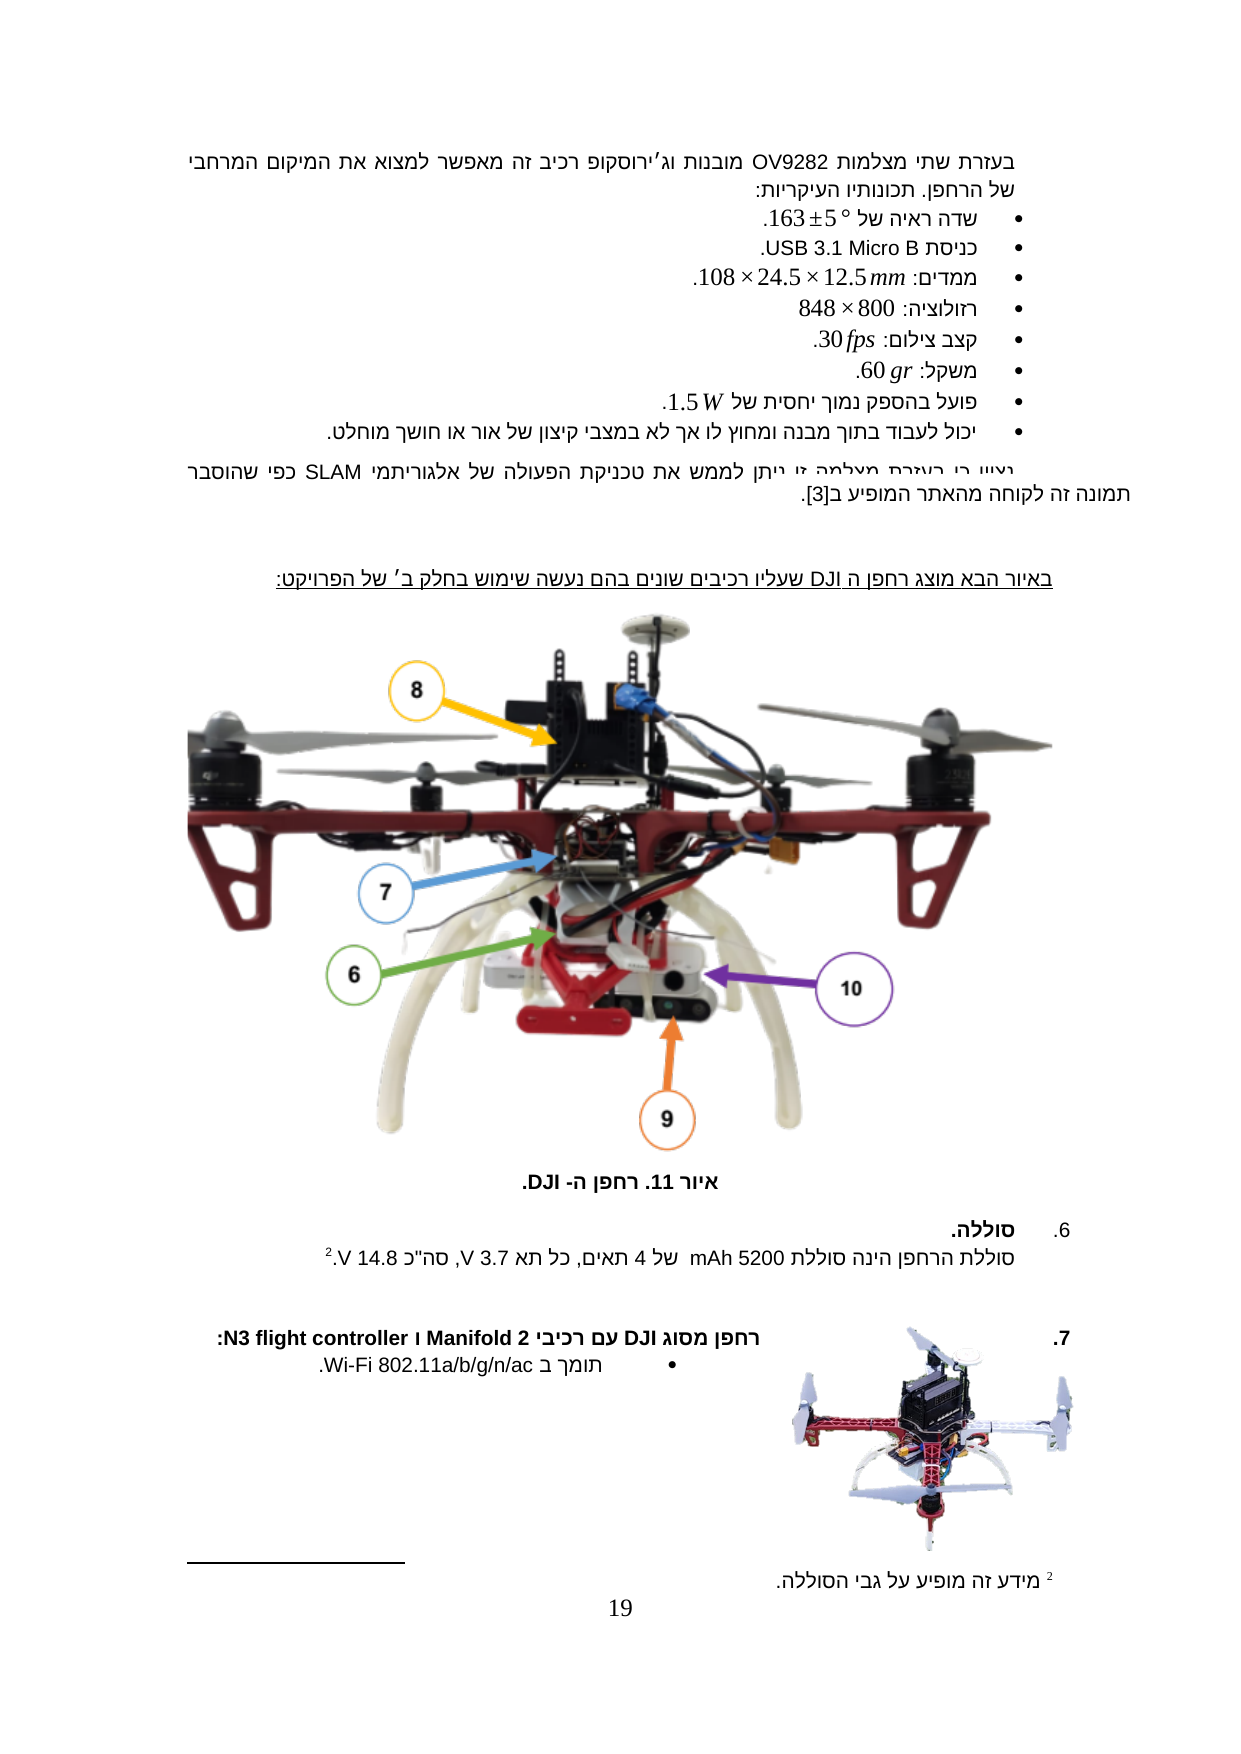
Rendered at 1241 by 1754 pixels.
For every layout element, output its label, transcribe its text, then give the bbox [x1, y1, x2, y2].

list קצב צילום: . [187, 326, 1015, 354]
list סוללה. [187, 1218, 1053, 1242]
list יכול לעבוד בתוך מבנה ומחוץ לו אך לא במצבי קיצון של אור או חושך מוחלט. [187, 419, 1015, 443]
picture [779, 1318, 1091, 1558]
text באיור הבא מוצג רחפן ה DJI שעליו רכיבים שונים בהם נעשה שימוש בחלק ב׳ של הפרויקט: [187, 567, 1053, 591]
text נציין כי בעזרת מצלמה זו ניתן לממש את טכניקת הפעולה של אלגוריתמי SLAM כפי שהוסבר בפרק רקע תיאורטי. [187, 459, 1015, 511]
list בעזרת שתי מצלמות OV9282 מובנות וג׳ירוסקופ רכיב זה מאפשר למצוא את המיקום המרחבי של הרחפן. תכונותיו העיקריות: [187, 150, 1015, 201]
list סוללת הרחפן הינה סוללת 5200 mAh של 4 תאים, כל תא 3.7 V, סה"כ 14.8 V. [187, 1245, 1015, 1269]
list כניסת USB 3.1 Micro B. [187, 236, 1015, 260]
list משקל: . [187, 357, 1015, 385]
text איור 11. רחפן ה- DJI. [187, 1169, 1053, 1193]
list שדה ראיה של . [187, 205, 1015, 233]
list תומך ב Wi-Fi 802.11a/b/g/n/ac. [187, 1353, 779, 1377]
list רזולוציה: [187, 295, 1015, 322]
list ממדים: . [187, 264, 1015, 291]
list רחפן מסוג DJI עם רכיבי Manifold 2 ו N3 flight controller: [187, 1325, 779, 1349]
list פועל בהספק נמוך יחסית של . [187, 388, 1015, 416]
